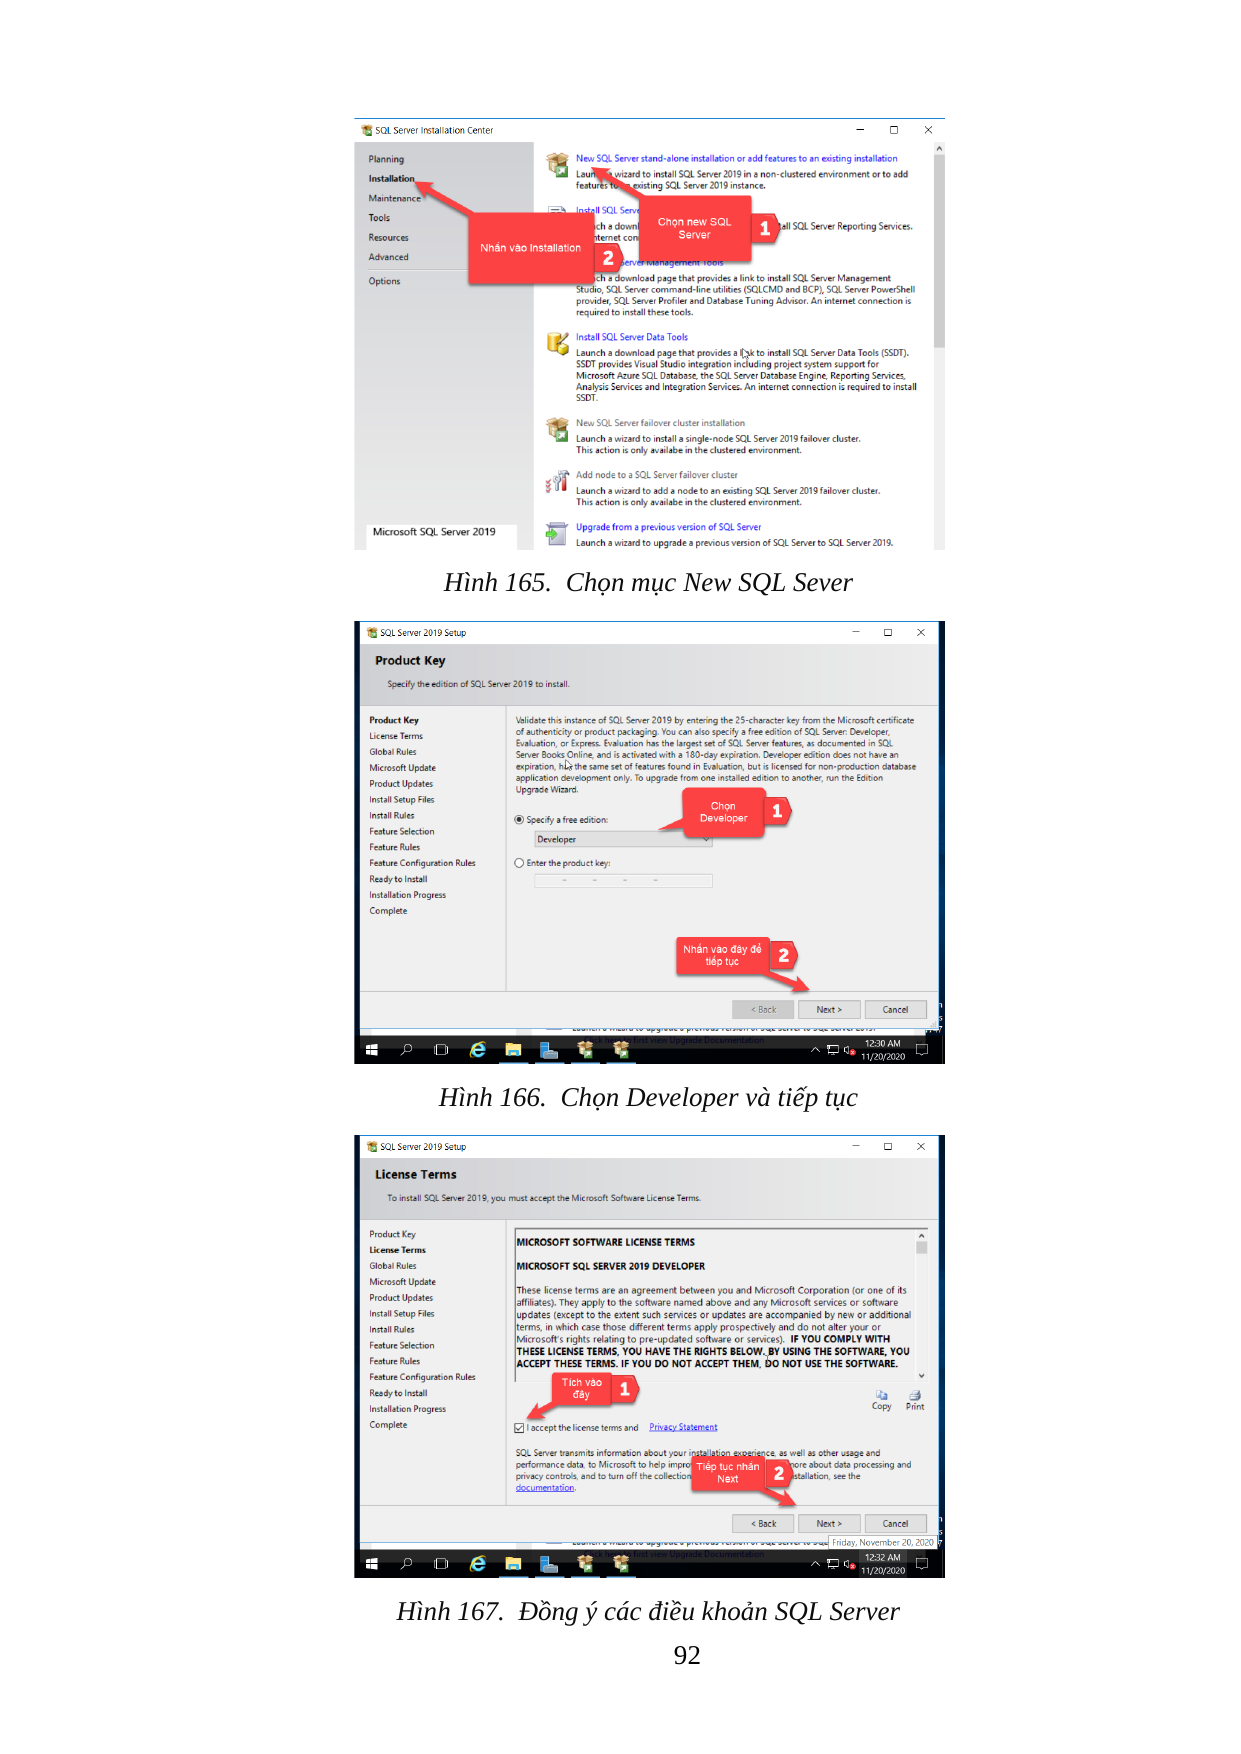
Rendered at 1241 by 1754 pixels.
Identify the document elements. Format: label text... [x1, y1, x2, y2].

text Chọn mục New SQL Sever [177, 567, 1122, 598]
text Đồng ý các điều khoản SQL Server [177, 1595, 1122, 1626]
picture [354, 1135, 945, 1578]
text Chọn Developer và tiếp tục [177, 1081, 1122, 1112]
picture [354, 118, 945, 550]
picture [354, 621, 945, 1064]
